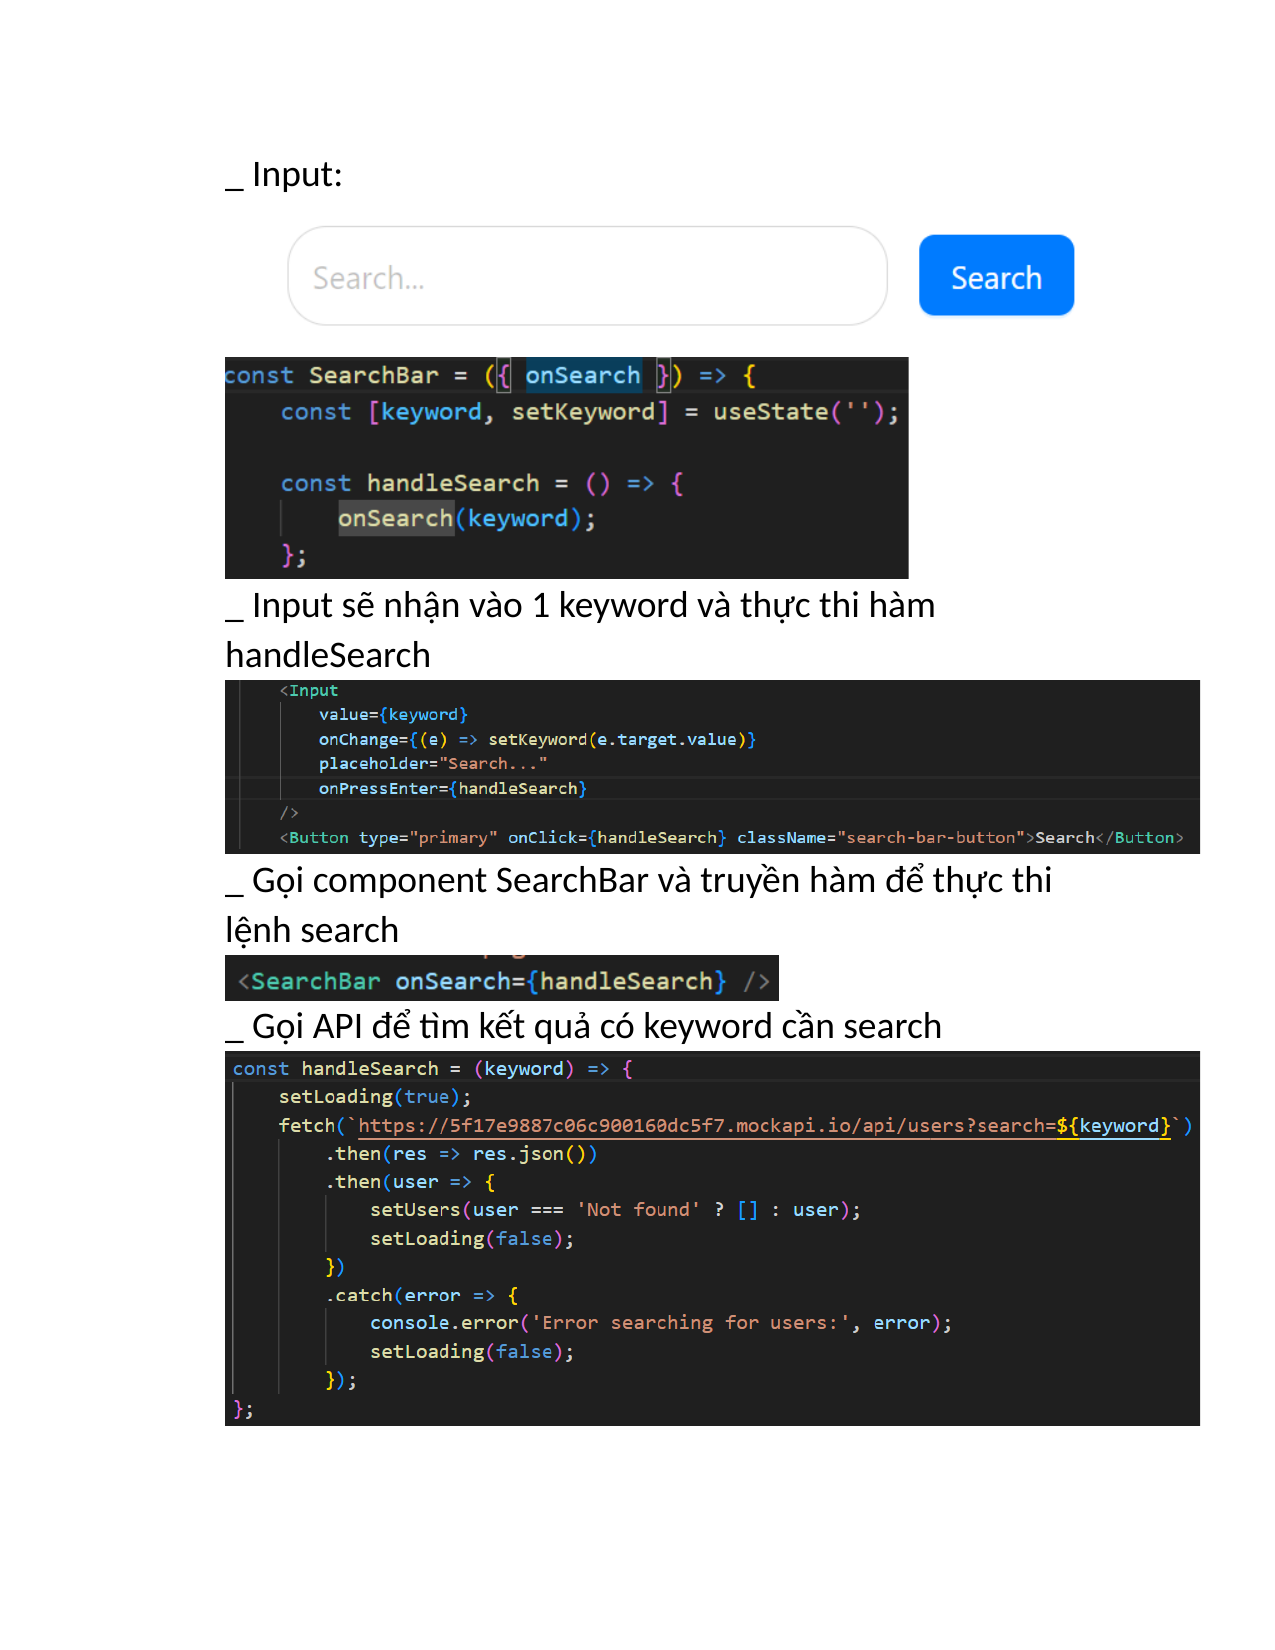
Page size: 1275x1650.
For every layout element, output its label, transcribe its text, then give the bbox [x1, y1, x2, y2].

list _ Gọi API để tìm kết quả có keyword cần search [225, 1002, 1125, 1048]
picture [225, 955, 779, 1001]
picture [225, 1051, 1200, 1426]
picture [225, 680, 1200, 854]
picture [225, 198, 1097, 356]
picture [225, 357, 909, 579]
list _ Gọi component SearchBar và truyền hàm để thực thi lệnh search [225, 856, 1125, 951]
list _ Input sẽ nhận vào 1 keyword và thực thi hàm handleSearch [225, 581, 1125, 676]
